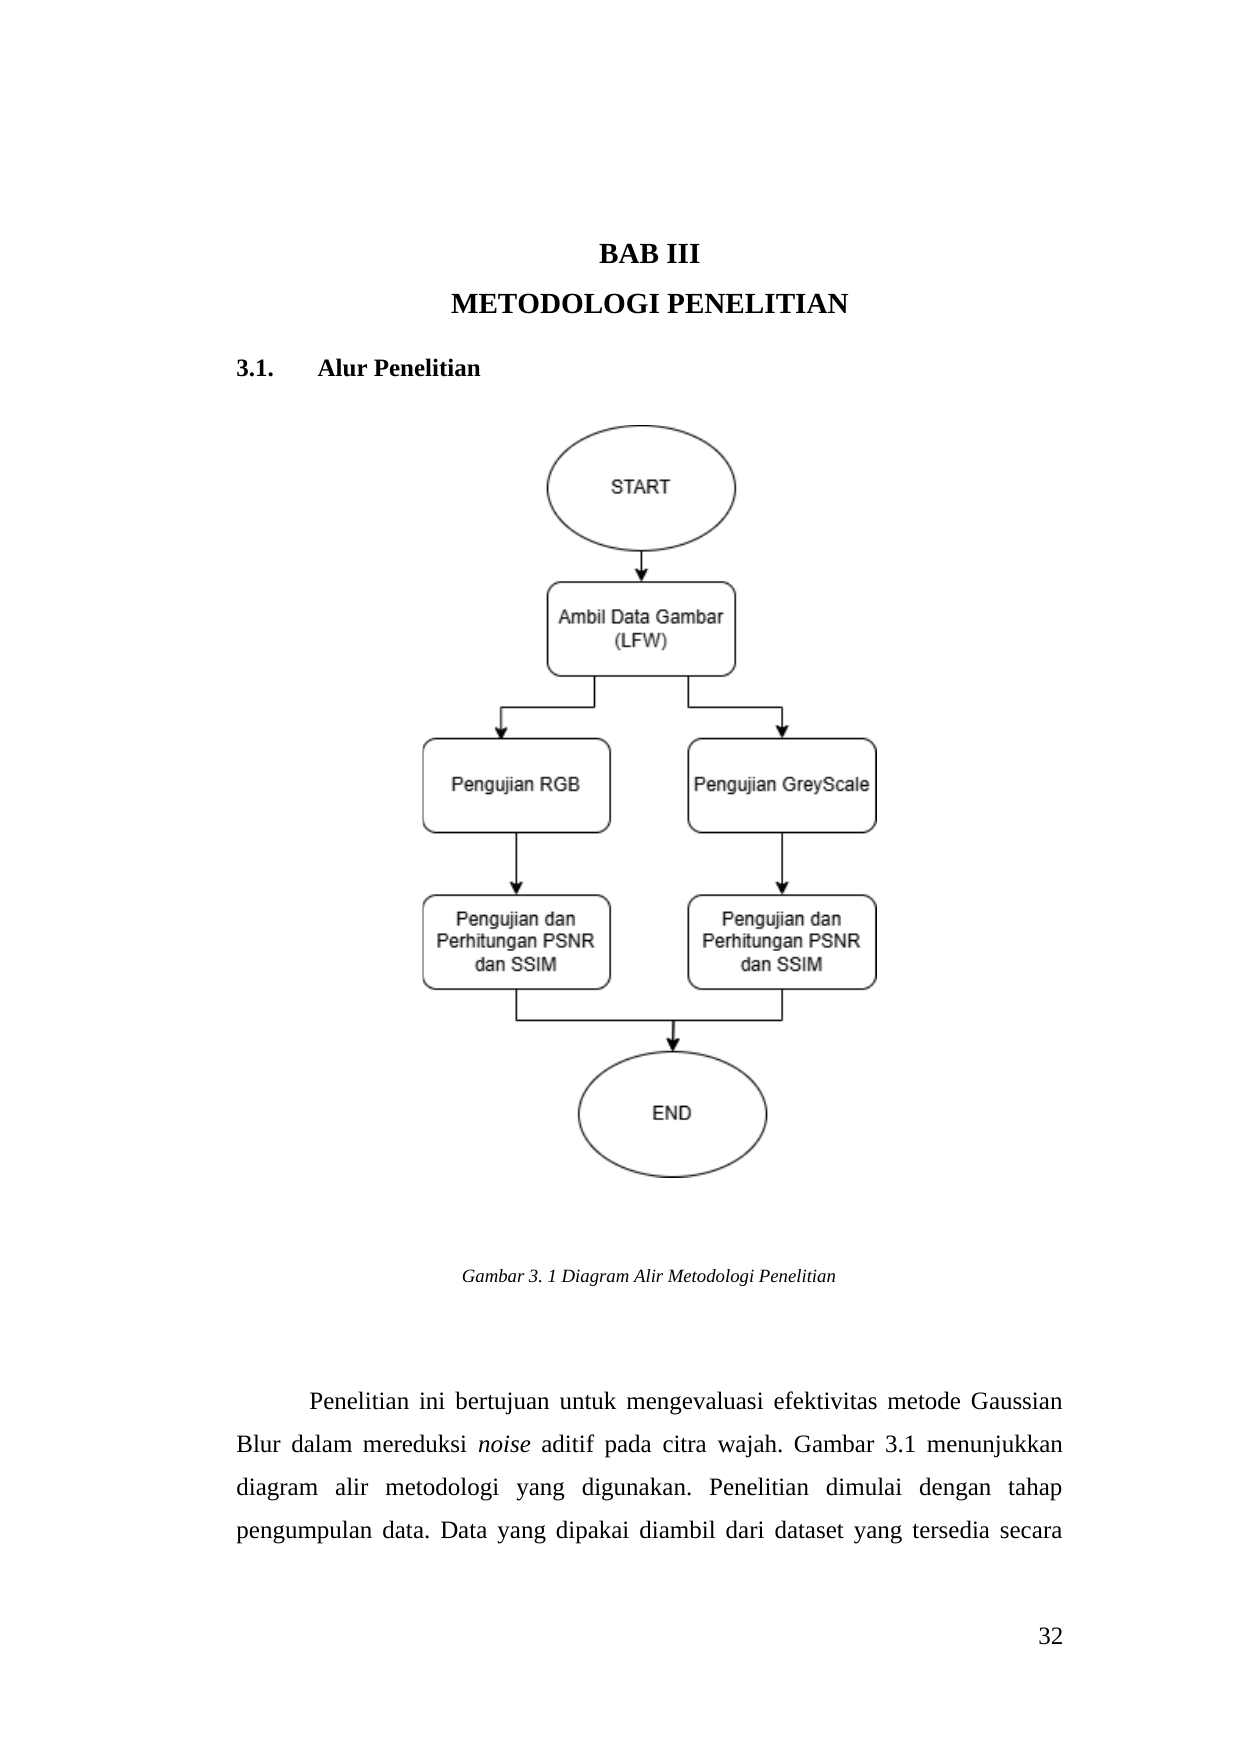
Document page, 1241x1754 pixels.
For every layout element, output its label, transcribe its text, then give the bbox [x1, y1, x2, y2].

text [236, 1386, 1063, 1544]
subtitle METODOLOGI PENELITIAN [236, 287, 1063, 320]
subtitle Alur Penelitian [236, 353, 1063, 382]
text BAB III [236, 236, 1063, 270]
text Gambar 3. 1 Diagram Alir Metodologi Penelitian [236, 1265, 1063, 1286]
picture [422, 425, 877, 1178]
